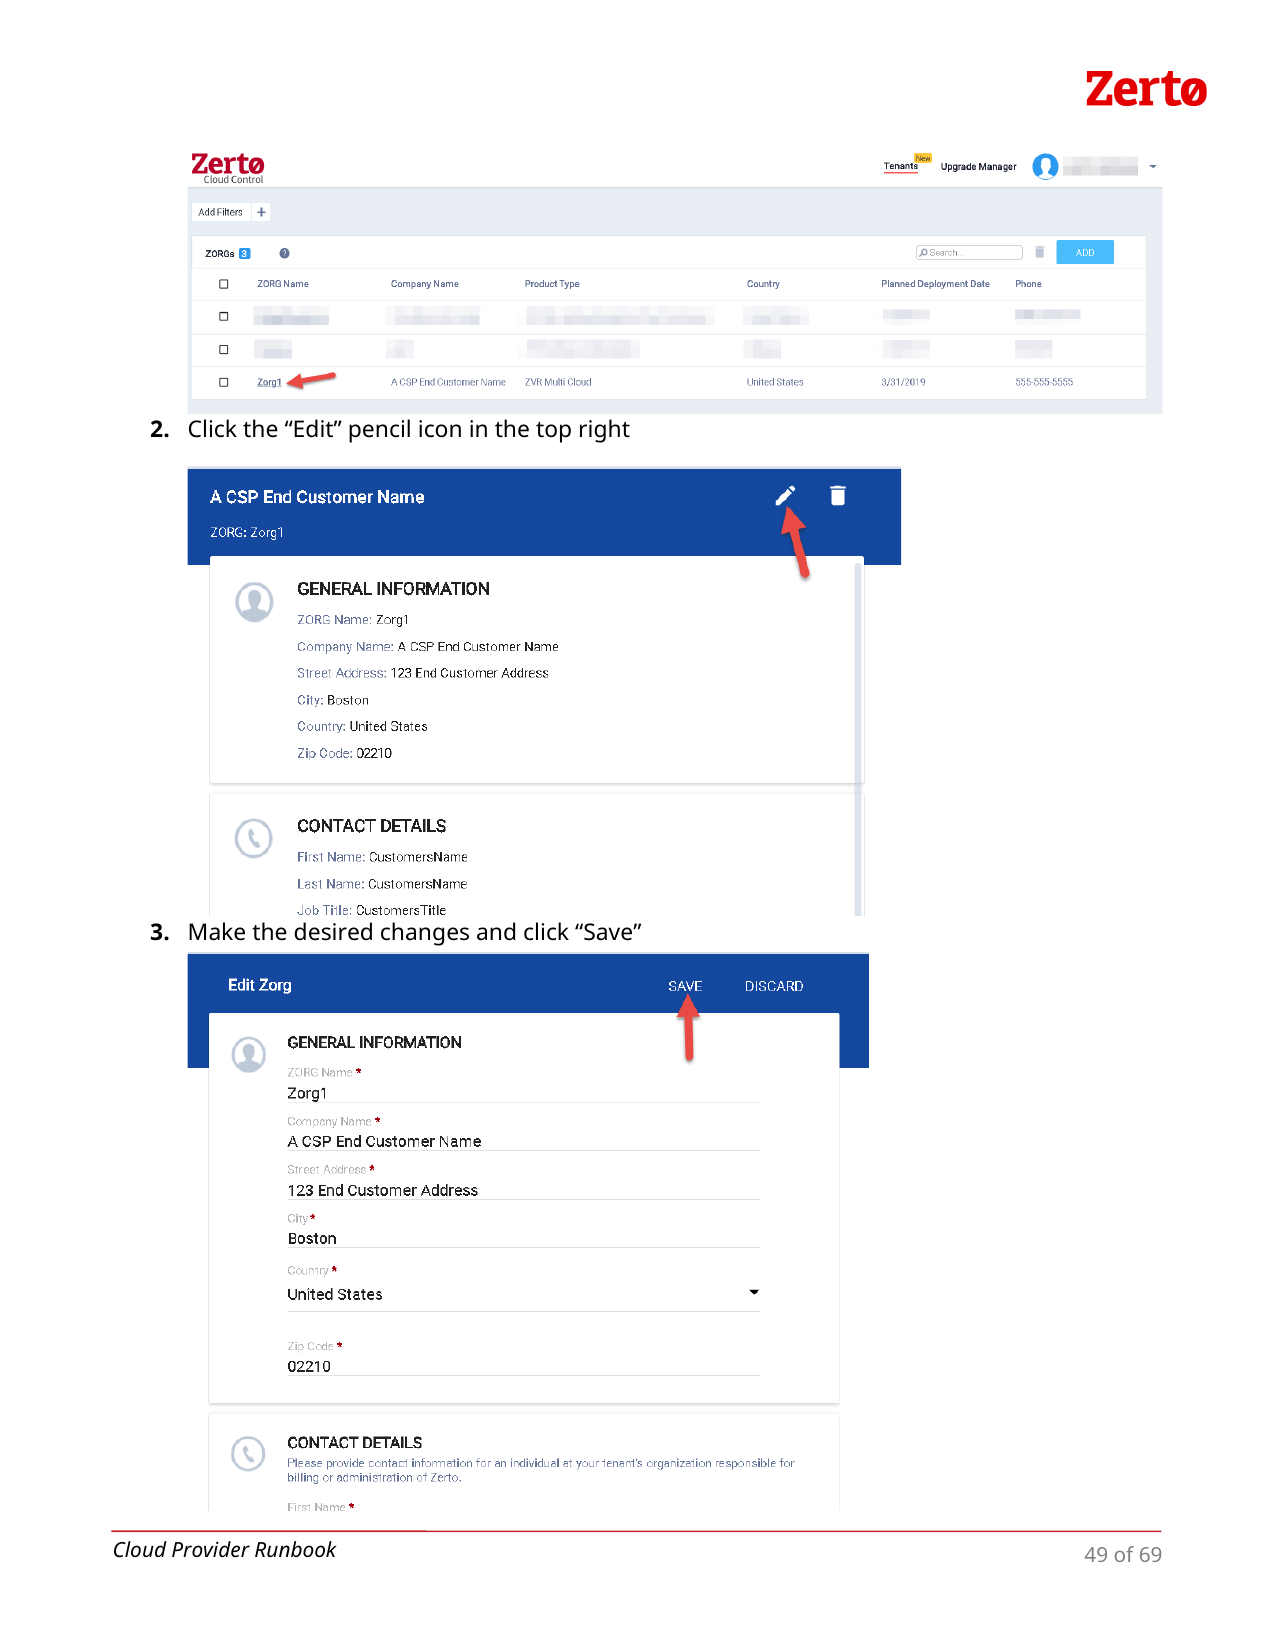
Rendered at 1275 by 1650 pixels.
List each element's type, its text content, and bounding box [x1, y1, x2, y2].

list Make the desired changes and click “Save” [150, 916, 1162, 947]
list Click the “Edit” pencil icon in the top right [150, 413, 1162, 444]
picture [187, 150, 1163, 414]
picture [187, 949, 869, 1511]
picture [187, 447, 902, 916]
picture [1086, 71, 1207, 106]
